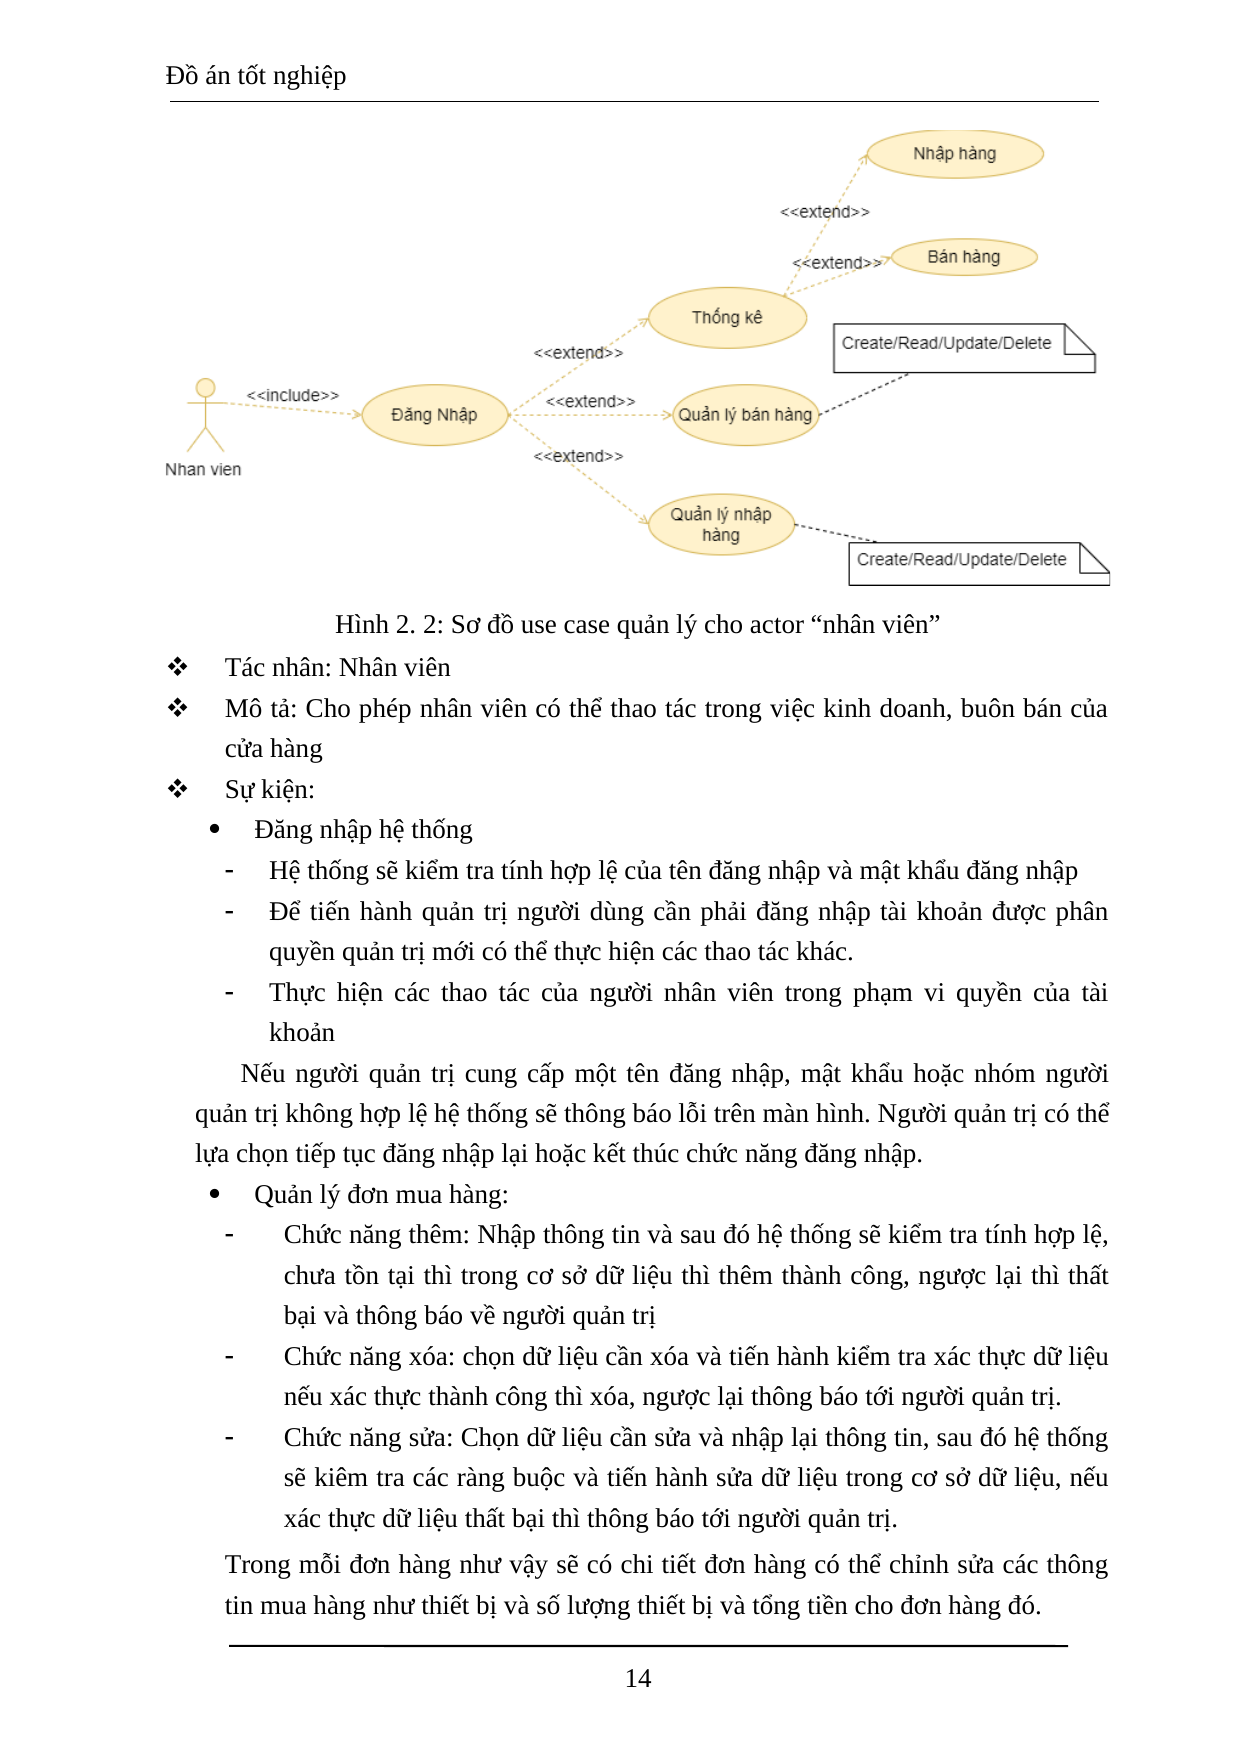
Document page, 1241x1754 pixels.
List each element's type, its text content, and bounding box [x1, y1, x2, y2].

list Hệ thống sẽ kiểm tra tính hợp lệ của tên đăng nhập và mật khẩu đăng nhập [224, 854, 1110, 885]
list Sự kiện: [165, 773, 1110, 804]
list Nếu người quản trị cung cấp một tên đăng nhập, mật khẩu hoặc nhóm người quản trị không hợp lệ hệ thống sẽ thông báo lỗi trên màn hình. Người quản trị có thể lựa chọn tiếp tục đăng nhập lại hoặc kết thúc chức năng đăng nhập. [195, 1057, 1110, 1169]
list Chức năng thêm: Nhập thông tin và sau đó hệ thống sẽ kiểm tra tính hợp lệ, chưa tồn tại thì trong cơ sở dữ liệu thì thêm thành công, ngược lại thì thất bại và thông báo về người quản trị [224, 1218, 1110, 1331]
list Quản lý đơn mua hàng: [210, 1178, 1110, 1209]
list Đăng nhập hệ thống [210, 813, 1110, 845]
list Để tiến hành quản trị người dùng cần phải đăng nhập tài khoản được phân quyền quản trị mới có thể thực hiện các thao tác khác. [224, 895, 1110, 966]
list Chức năng xóa: chọn dữ liệu cần xóa và tiến hành kiểm tra xác thực dữ liệu nếu xác thực thành công thì xóa, ngược lại thông báo tới người quản trị. [224, 1340, 1110, 1412]
list Mô tả: Cho phép nhân viên có thể thao tác trong việc kinh doanh, buôn bán của cửa hàng [165, 692, 1110, 764]
list Thực hiện các thao tác của người nhân viên trong phạm vi quyền của tài khoản [224, 976, 1110, 1047]
text Trong mỗi đơn hàng như vậy sẽ có chi tiết đơn hàng có thể chỉnh sửa các thông tin mua hàng như thiết bị và số lượng thiết bị và tổng tiền cho đơn hàng đó. [224, 1548, 1110, 1620]
picture [165, 130, 1111, 586]
list Chức năng sửa: Chọn dữ liệu cần sửa và nhập lại thông tin, sau đó hệ thống sẽ kiêm tra các ràng buộc và tiến hành sửa dữ liệu trong cơ sở dữ liệu, nếu xác thực dữ liệu thất bại thì thông báo tới người quản trị. [224, 1421, 1110, 1533]
list Tác nhân: Nhân viên [165, 651, 1110, 683]
